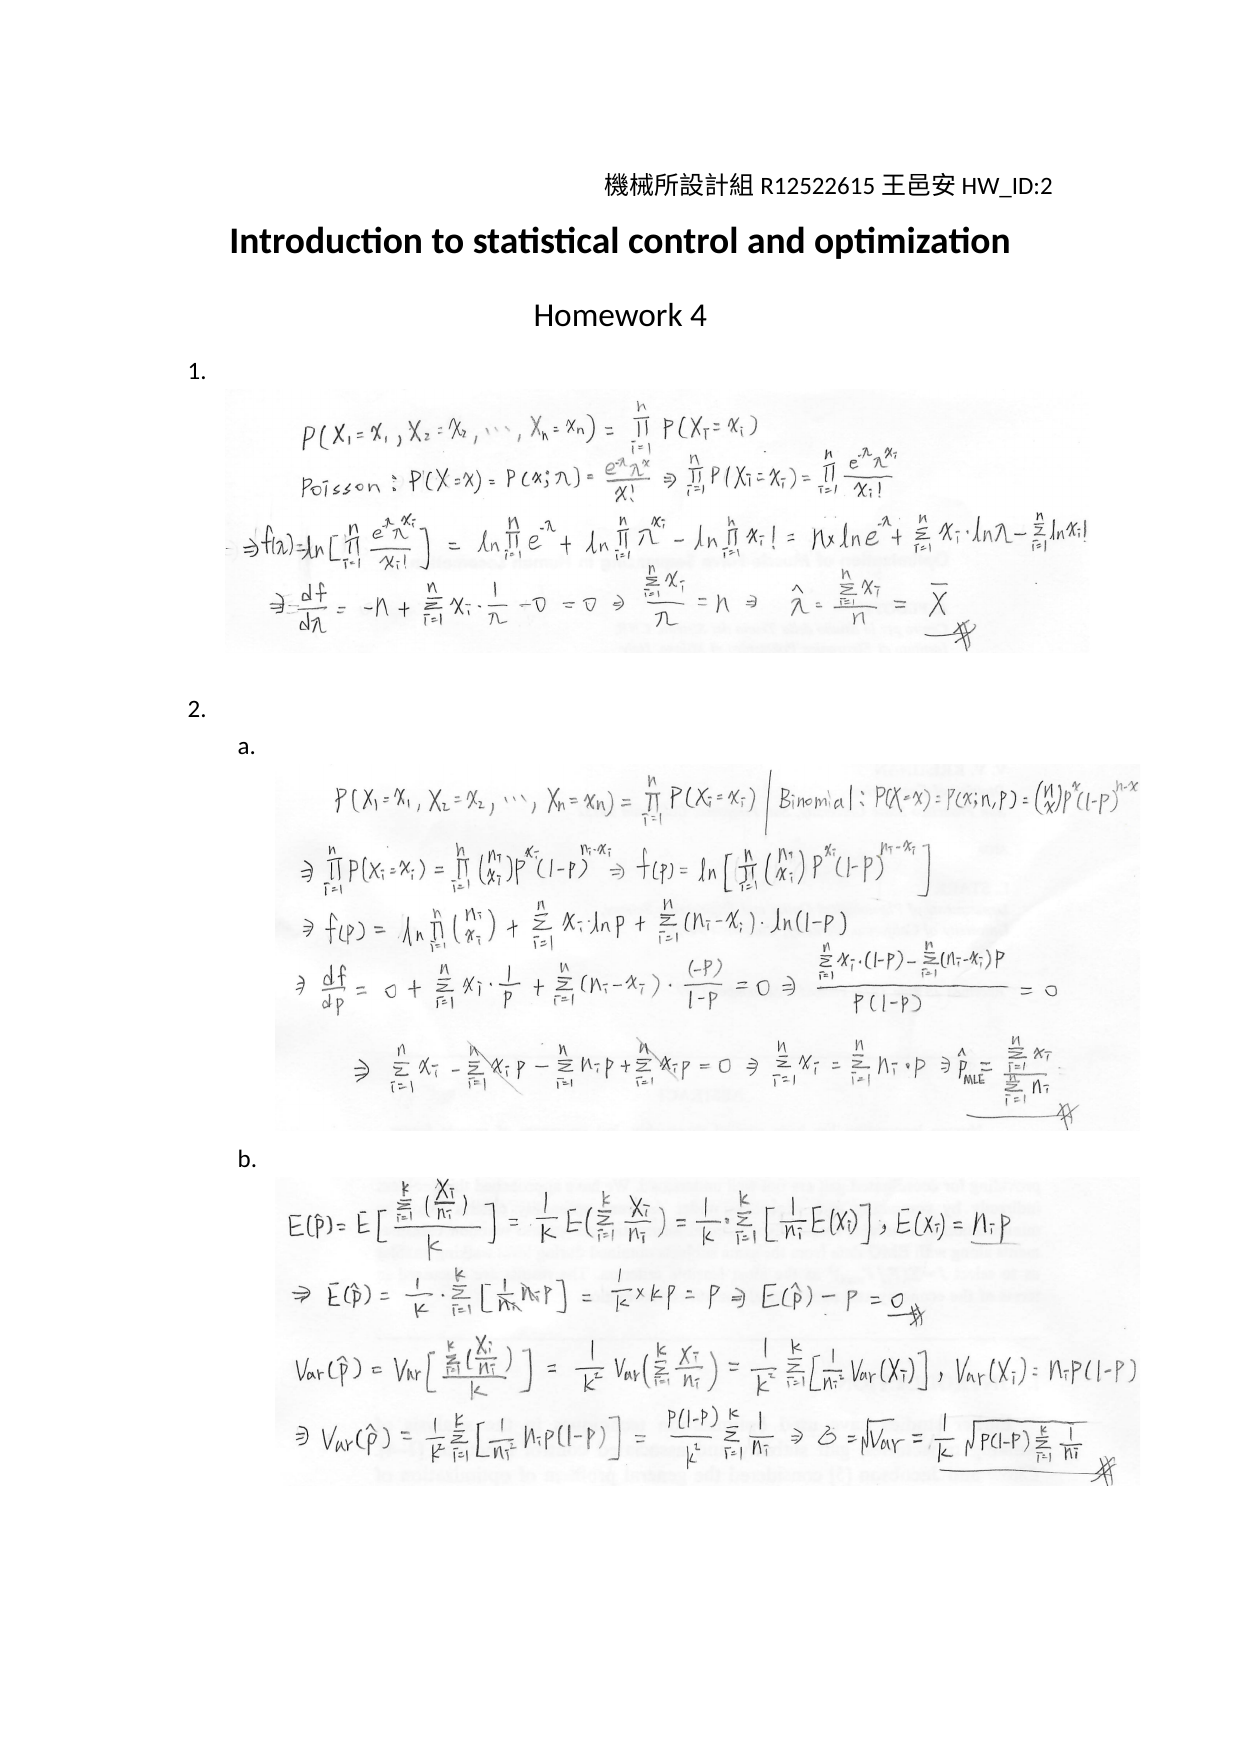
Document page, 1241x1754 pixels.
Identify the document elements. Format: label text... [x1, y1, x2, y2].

text Introduction to statistical control and optimization [187, 202, 1053, 277]
picture [275, 764, 1141, 1131]
picture [225, 389, 1091, 653]
text Homework 4 [187, 277, 1053, 352]
picture [275, 1177, 1141, 1486]
text 機械所設計組 R12522615 王邑安 HW_ID:2 [187, 164, 1053, 202]
